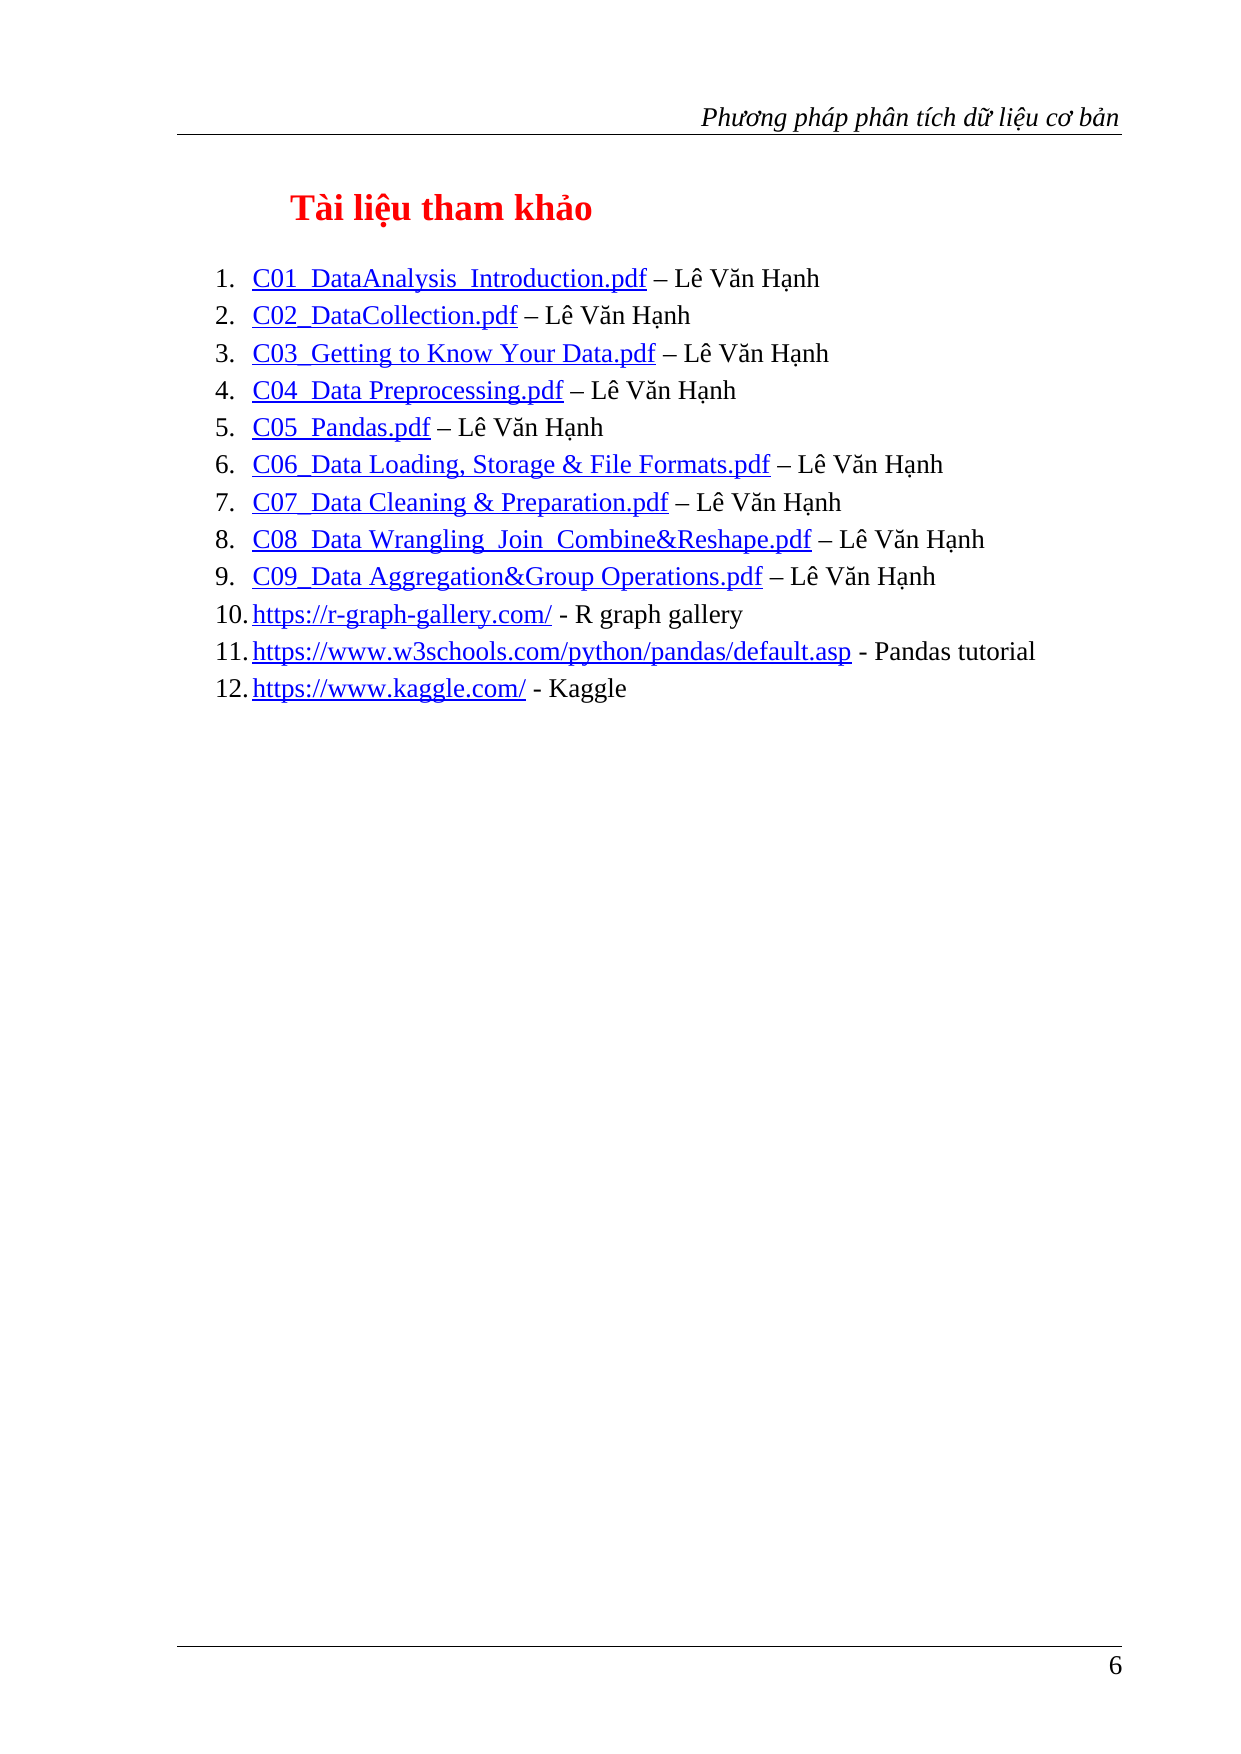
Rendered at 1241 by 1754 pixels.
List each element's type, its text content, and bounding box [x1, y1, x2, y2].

list https://www.kaggle.com/ - Kaggle [215, 672, 1122, 703]
list C06_Data Loading, Storage & File Formats.pdf – Lê Văn Hạnh [215, 448, 1122, 480]
list C09_Data Aggregation&Group Operations.pdf – Lê Văn Hạnh [215, 560, 1122, 592]
list C08_Data Wrangling_Join_Combine&Reshape.pdf – Lê Văn Hạnh [215, 523, 1122, 554]
list https://www.w3schools.com/python/pandas/default.asp - Pandas tutorial [215, 635, 1122, 666]
subtitle Tài liệu tham khảo [290, 185, 1122, 228]
list https://r-graph-gallery.com/ - R graph gallery [215, 598, 1122, 629]
list C02_DataCollection.pdf – Lê Văn Hạnh [215, 299, 1122, 331]
list C01_DataAnalysis_Introduction.pdf – Lê Văn Hạnh [215, 262, 1122, 293]
list C05_Pandas.pdf – Lê Văn Hạnh [215, 411, 1122, 442]
list C04_Data Preprocessing.pdf – Lê Văn Hạnh [215, 374, 1122, 405]
list C03_Getting to Know Your Data.pdf – Lê Văn Hạnh [215, 337, 1122, 368]
list C07_Data Cleaning & Preparation.pdf – Lê Văn Hạnh [215, 486, 1122, 517]
